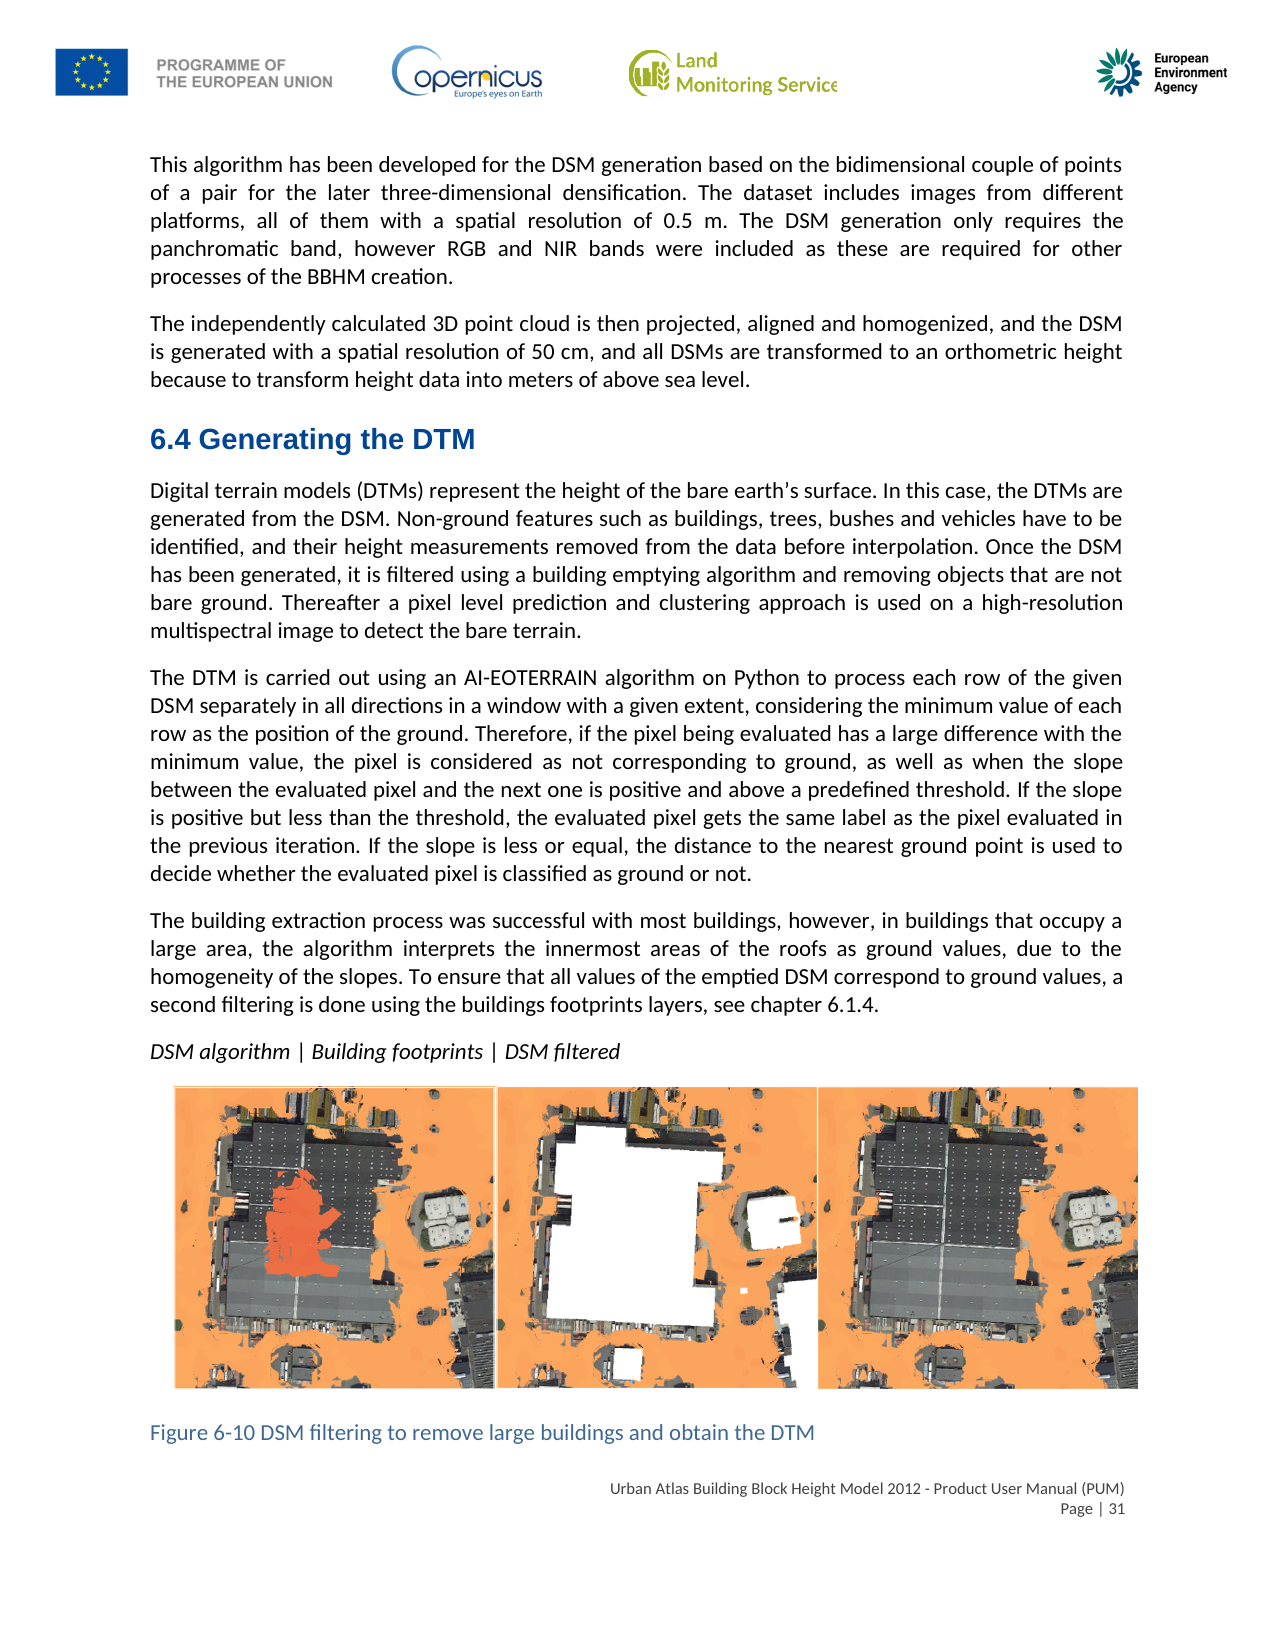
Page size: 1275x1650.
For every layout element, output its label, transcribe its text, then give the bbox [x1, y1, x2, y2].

text Digital terrain models (DTMs) represent the height of the bare earth’s surface. In this case, the DTMs are generated from the DSM. Non-ground features such as buildings, trees, bushes and vehicles have to be identified, and their height measurements removed from the data before interpolation. Once the DSM has been generated, it is filtered using a building emptying algorithm and removing objects that are not bare ground. Thereafter a pixel level prediction and clustering approach is used on a high-resolution multispectral image to detect the bare terrain. [150, 476, 1125, 644]
text The DTM is carried out using an AI-EOTERRAIN algorithm on Python to process each row of the given DSM separately in all directions in a window with a given extent, considering the minimum value of each row as the position of the ground. Therefore, if the pixel being evaluated has a large difference with the minimum value, the pixel is considered as not corresponding to ground, as well as when the slope between the evaluated pixel and the next one is positive and above a predefined threshold. If the slope is positive but less than the threshold, the evaluated pixel gets the same label as the pixel evaluated in the previous iteration. If the slope is less or equal, the distance to the nearest ground point is used to decide whether the evaluated pixel is classified as ground or not. [150, 663, 1125, 887]
text The independently calculated 3D point cloud is then projected, aligned and homogenized, and the DSM is generated with a spatial resolution of 50 cm, and all DSMs are transformed to an orthometric height because to transform height data into meters of above sea level. [150, 309, 1125, 393]
picture [168, 1083, 1144, 1394]
text The building extraction process was successful with most buildings, however, in buildings that occupy a large area, the algorithm interprets the innermost areas of the roofs as ground values, due to the homogeneity of the slopes. To ensure that all values of the emptied DSM correspond to ground values, a second filtering is done using the buildings footprints layers, see chapter 6.1.4. [150, 906, 1125, 1018]
text DSM algorithm | Building footprints | DSM filtered [150, 1037, 1125, 1065]
picture [628, 50, 837, 97]
picture [29, 21, 351, 124]
picture [371, 15, 560, 130]
text This algorithm has been developed for the DSM generation based on the bidimensional couple of points of a pair for the later three-dimensional densification. The dataset includes images from different platforms, all of them with a spatial resolution of 0.5 m. The DSM generation only requires the panchromatic band, however RGB and NIR bands were included as these are required for other processes of the BBHM creation. [150, 150, 1125, 290]
text Figure 6‑10 DSM filtering to remove large buildings and obtain the DTM [150, 1418, 1125, 1446]
subtitle 6.4 Generating the DTM [150, 422, 1125, 456]
picture [1094, 46, 1228, 97]
